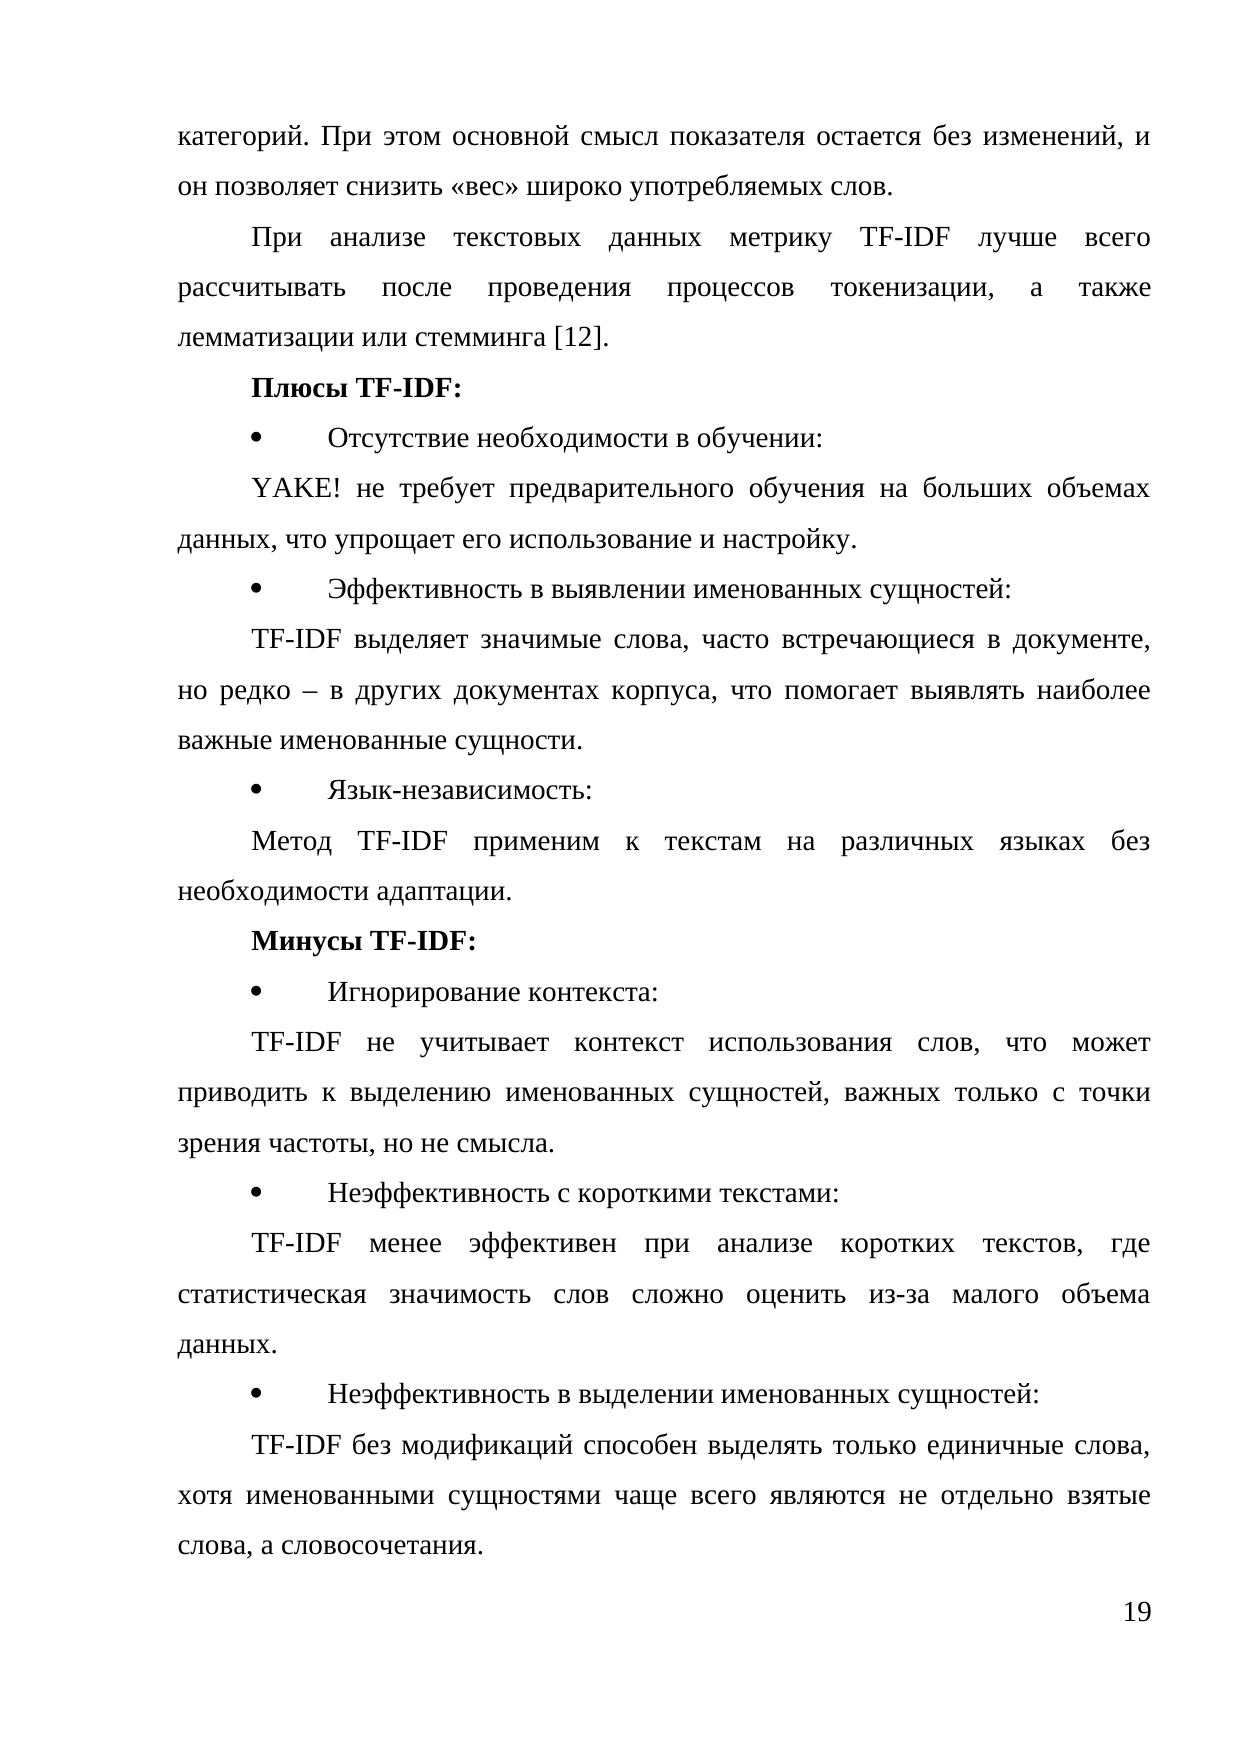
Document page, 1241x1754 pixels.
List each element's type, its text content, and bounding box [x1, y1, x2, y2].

text Плюсы TF-IDF: [177, 370, 1152, 403]
text TF-IDF без модификаций способен выделять только единичные слова, хотя именованными сущностями чаще всего являются не отдельно взятые слова, а словосочетания. [177, 1427, 1152, 1561]
text При анализе текстовых данных метрику TF-IDF лучше всего рассчитывать после проведения процессов токенизации, а также лемматизации или стемминга [12]. [177, 219, 1152, 353]
text TF-IDF менее эффективен при анализе коротких текстов, где статистическая значимость слов сложно оценить из-за малого объема данных. [177, 1226, 1152, 1360]
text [177, 118, 1152, 202]
text TF-IDF не учитывает контекст использования слов, что может приводить к выделению именованных сущностей, важных только с точки зрения частоты, но не смысла. [177, 1024, 1152, 1158]
list Неэффективность с короткими текстами: [177, 1175, 1152, 1209]
list Язык-независимость: [177, 772, 1152, 806]
text Метод TF-IDF применим к текстам на различных языках без необходимости адаптации. [177, 823, 1152, 907]
list Неэффективность в выделении именованных сущностей: [177, 1376, 1152, 1410]
list Эффективность в выявлении именованных сущностей: [177, 571, 1152, 605]
text TF-IDF выделяет значимые слова, часто встречающиеся в документе, но редко – в других документах корпуса, что помогает выявлять наиболее важные именованные сущности. [177, 621, 1152, 756]
list Игнорирование контекста: [177, 974, 1152, 1007]
text YAKE! не требует предварительного обучения на больших объемах данных, что упрощает его использование и настройку. [177, 470, 1152, 554]
text Минусы TF-IDF: [177, 923, 1152, 957]
list Отсутствие необходимости в обучении: [177, 420, 1152, 454]
